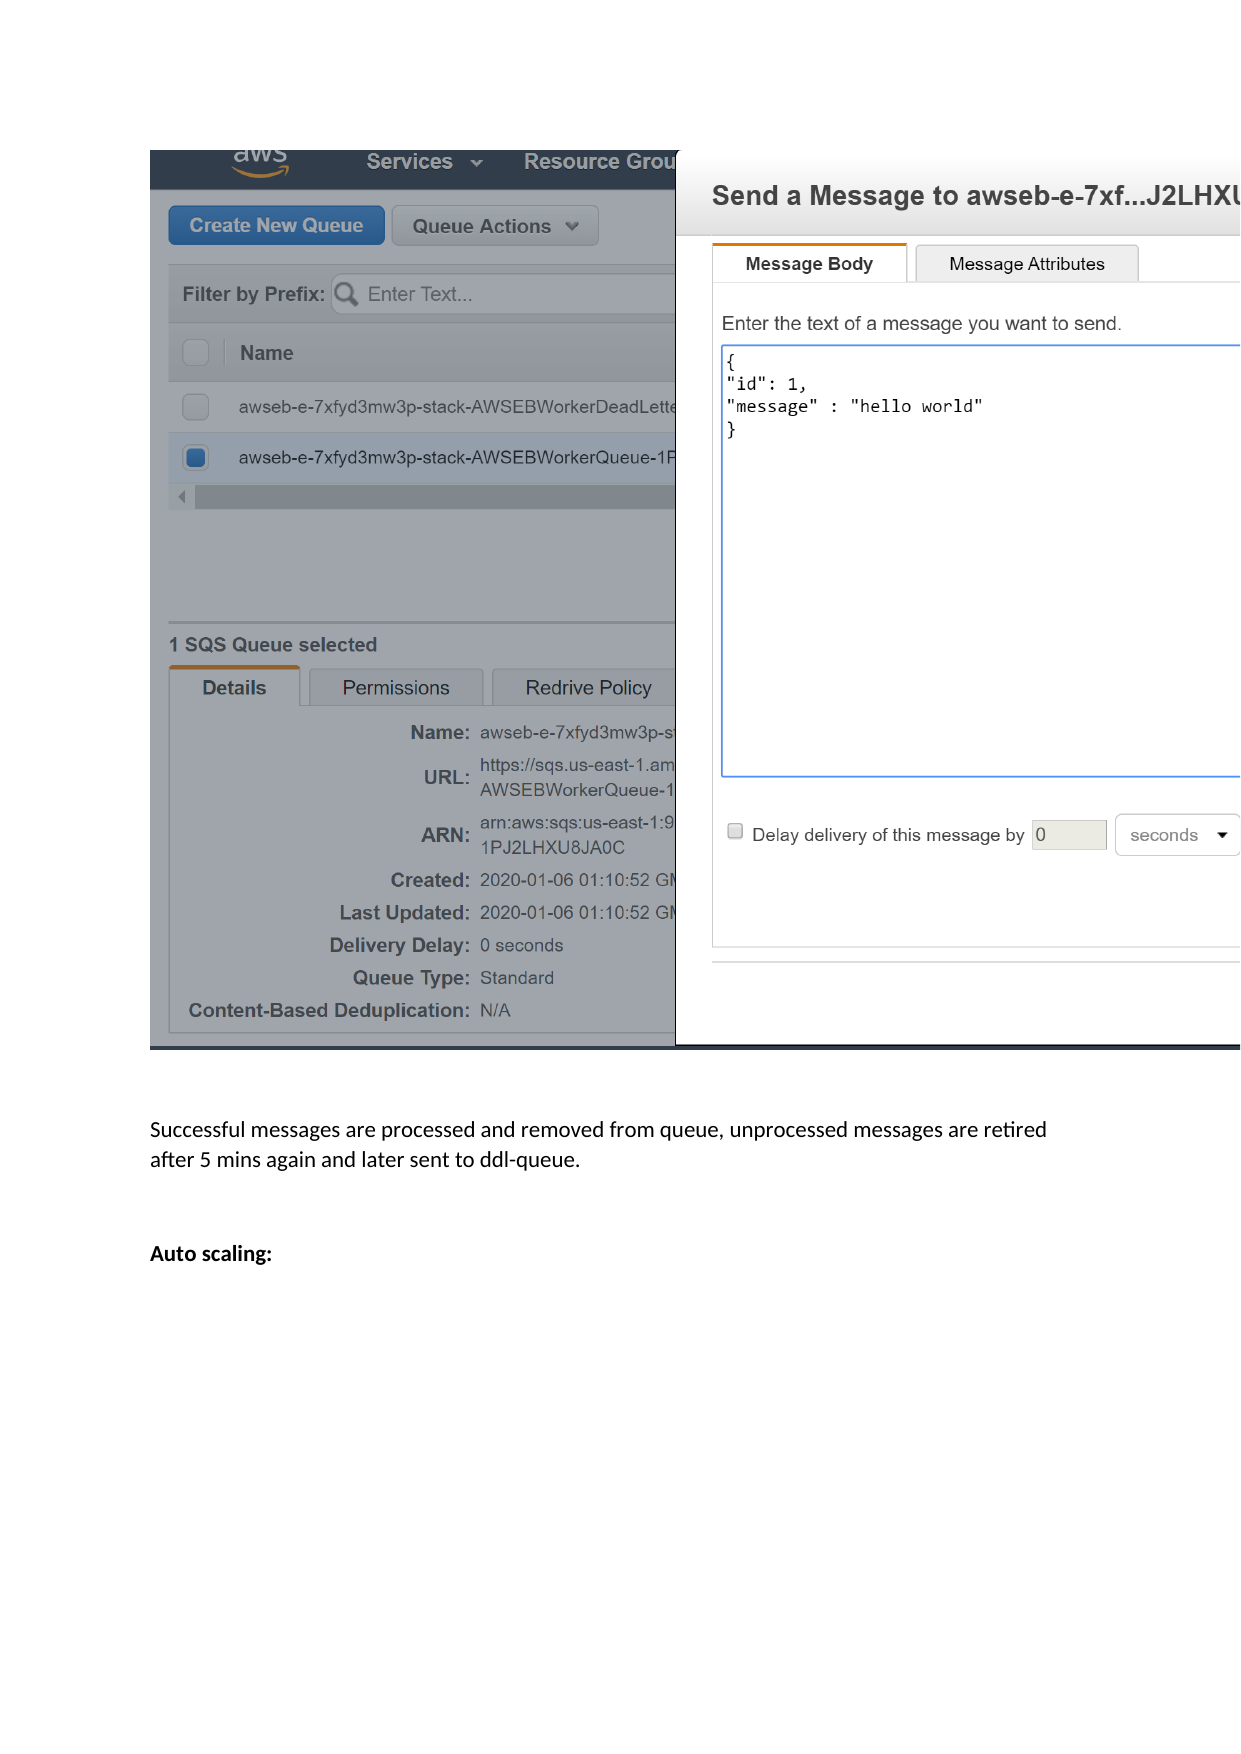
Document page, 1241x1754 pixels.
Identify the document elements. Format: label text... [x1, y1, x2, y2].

text Successful messages are processed and removed from queue, unprocessed messages are retired after 5 mins again and later sent to ddl-queue. [150, 1115, 1090, 1173]
picture [150, 150, 1241, 1050]
text Auto scaling: [150, 1239, 1090, 1267]
